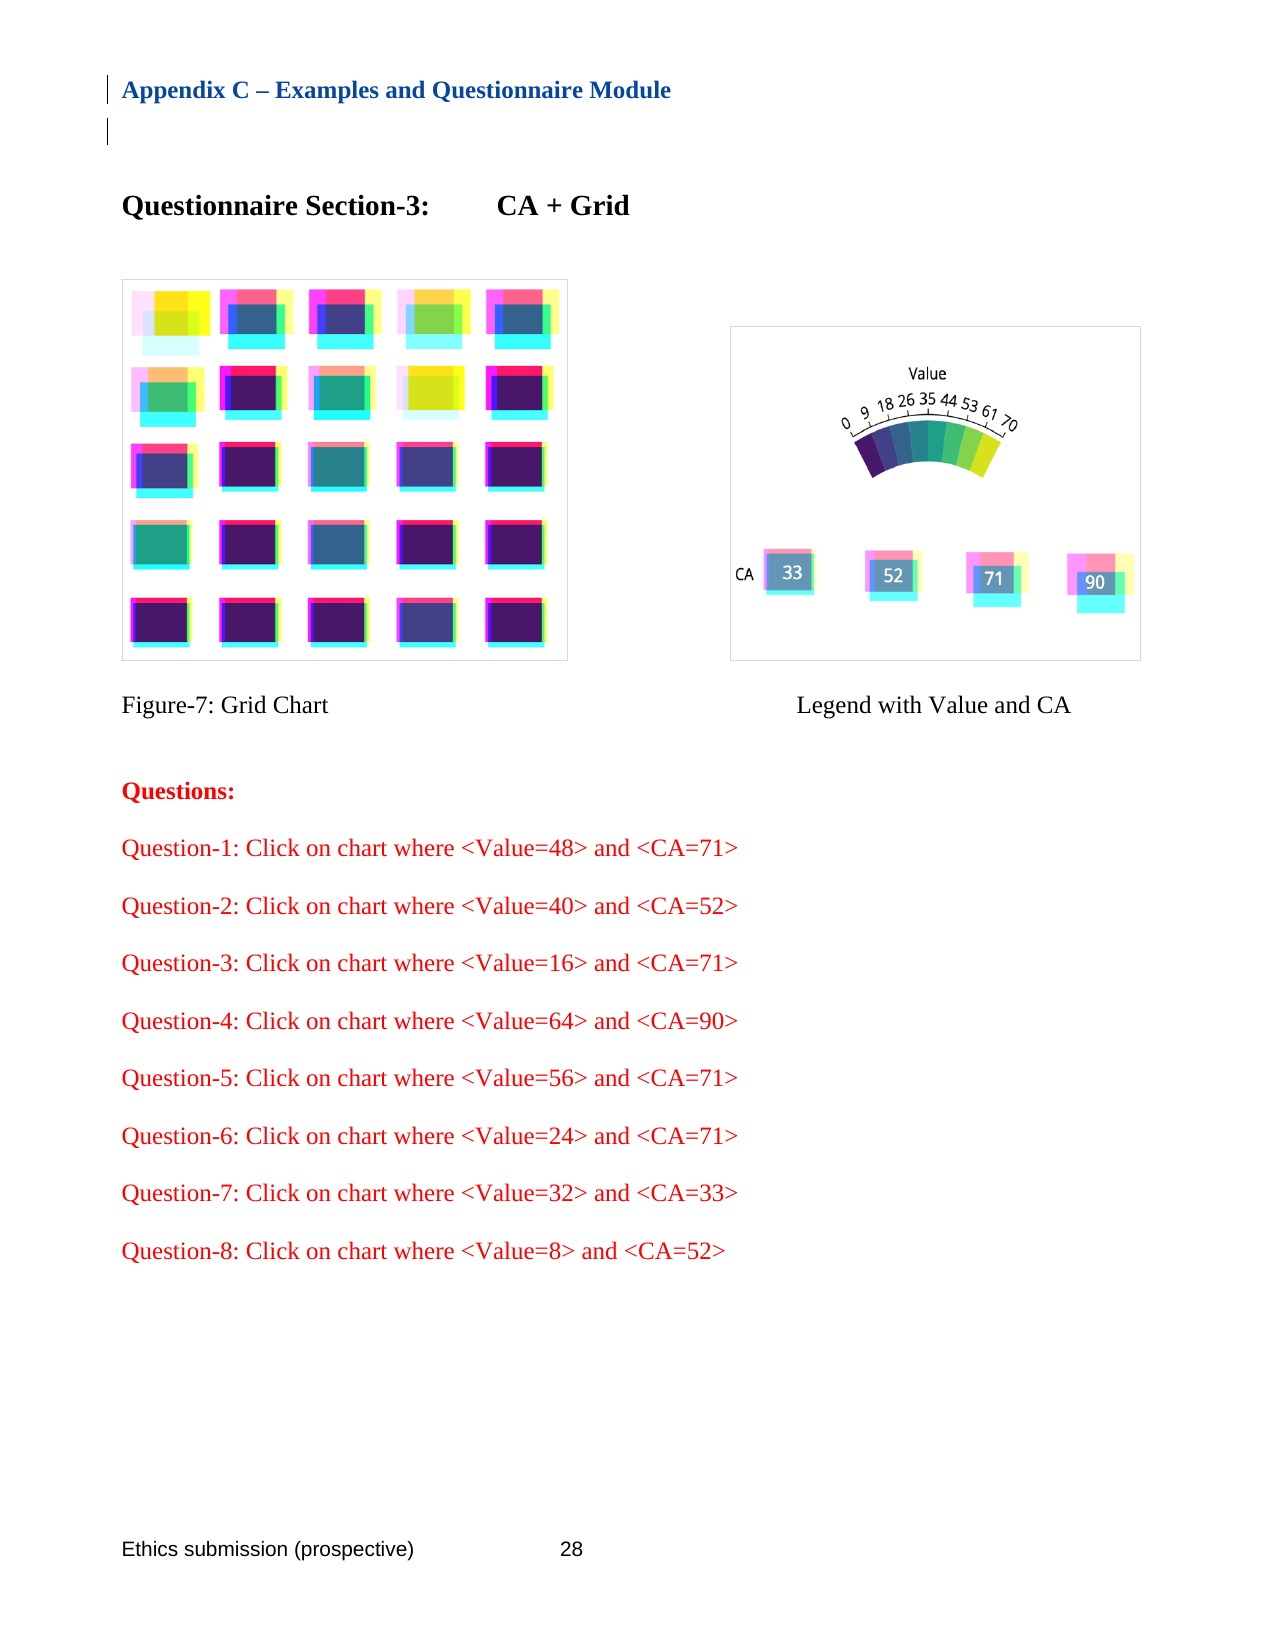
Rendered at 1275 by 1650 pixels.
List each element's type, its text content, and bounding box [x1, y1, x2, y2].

text Question-4: Click on chart where <Value=64> and <CA=90> [121, 1006, 1153, 1035]
text Question-3: Click on chart where <Value=16> and <CA=71> [121, 948, 1153, 977]
picture [731, 327, 1140, 660]
text Question-6: Click on chart where <Value=24> and <CA=71> [121, 1121, 1153, 1150]
text Questions: [121, 776, 1153, 805]
picture [123, 280, 567, 660]
text Figure-7: Grid Chart Legend with Value and CA [121, 690, 1153, 718]
text Question-1: Click on chart where <Value=48> and <CA=71> [121, 833, 1153, 862]
text Question-2: Click on chart where <Value=40> and <CA=52> [121, 891, 1153, 920]
text Question-5: Click on chart where <Value=56> and <CA=71> [121, 1063, 1153, 1092]
text Question-7: Click on chart where <Value=32> and <CA=33> [121, 1178, 1153, 1207]
text Questionnaire Section-3: CA + Grid [121, 188, 1153, 221]
text Question-8: Click on chart where <Value=8> and <CA=52> [121, 1236, 1153, 1265]
